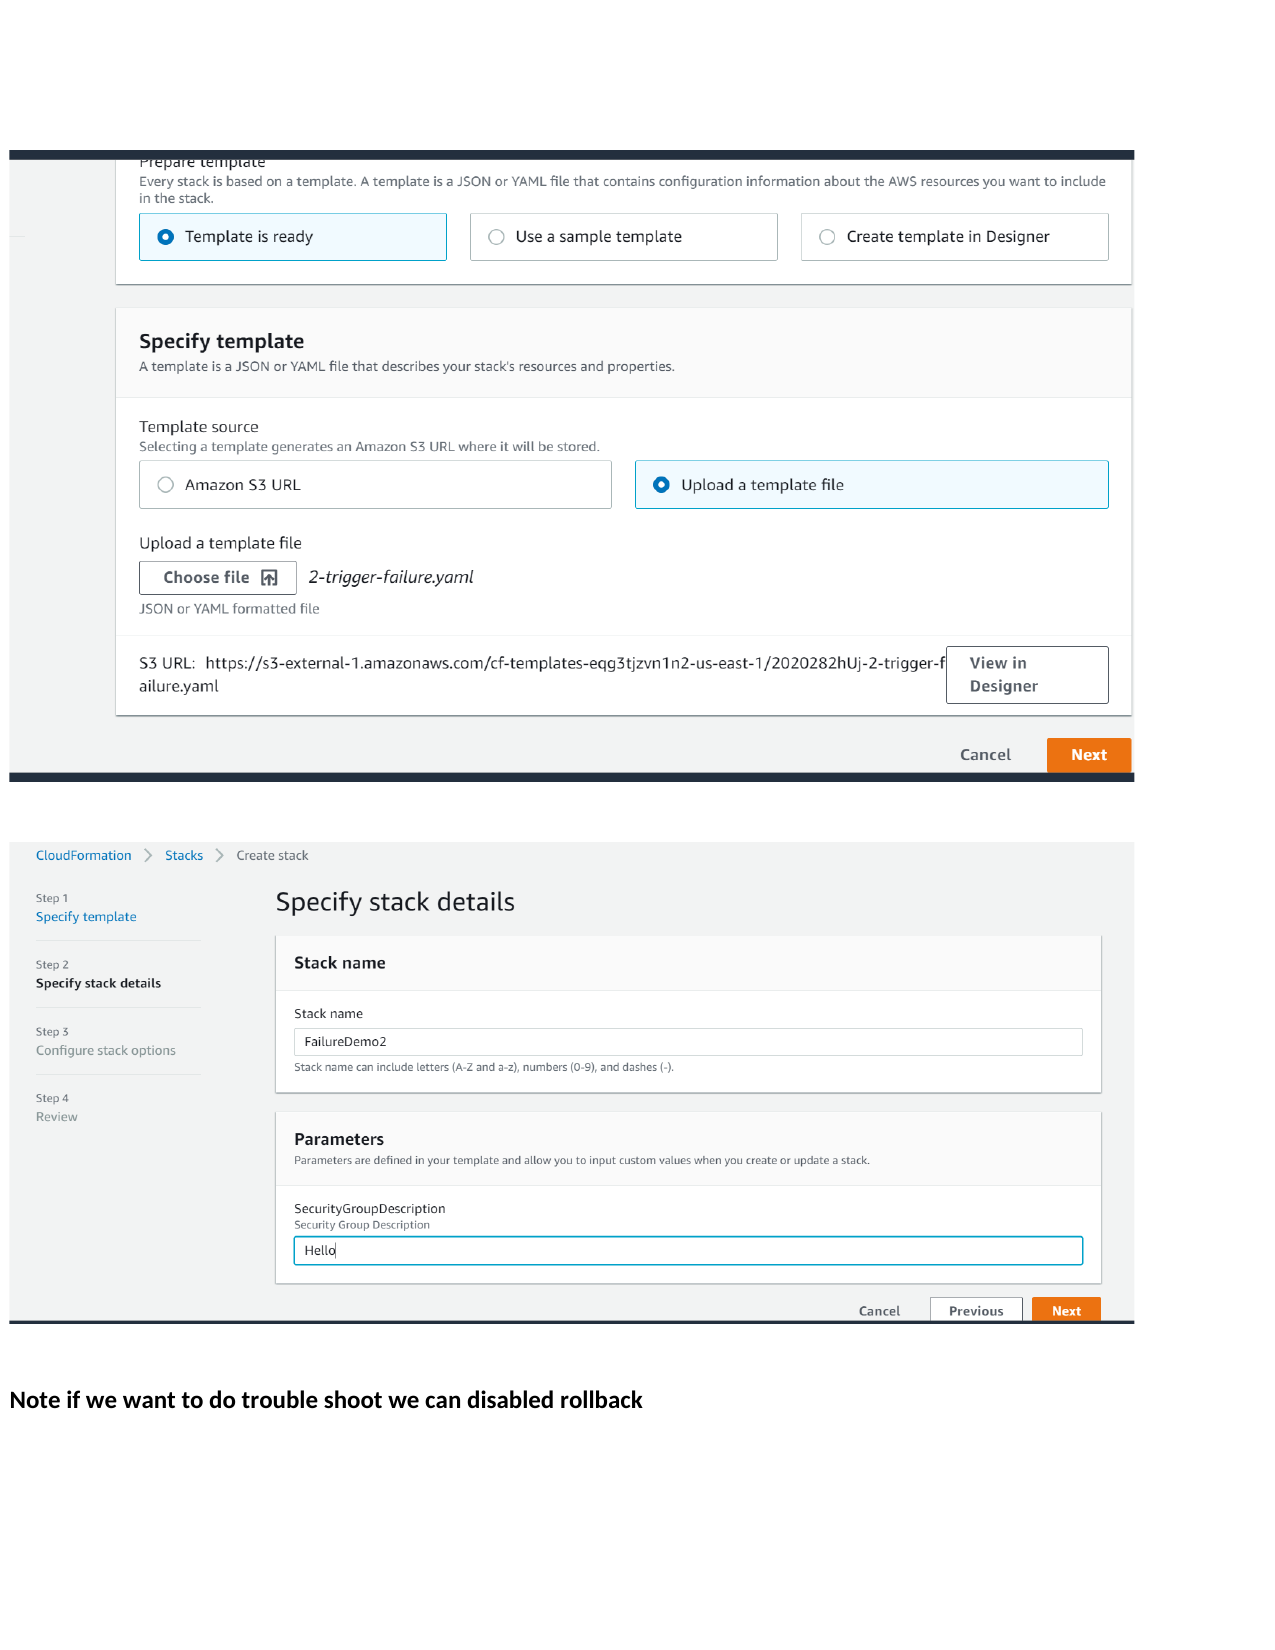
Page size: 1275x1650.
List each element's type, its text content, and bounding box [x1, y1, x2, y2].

picture [9, 150, 1135, 782]
picture [9, 842, 1135, 1324]
text Note if we want to do trouble shoot we can disabled rollback [9, 1384, 1125, 1415]
